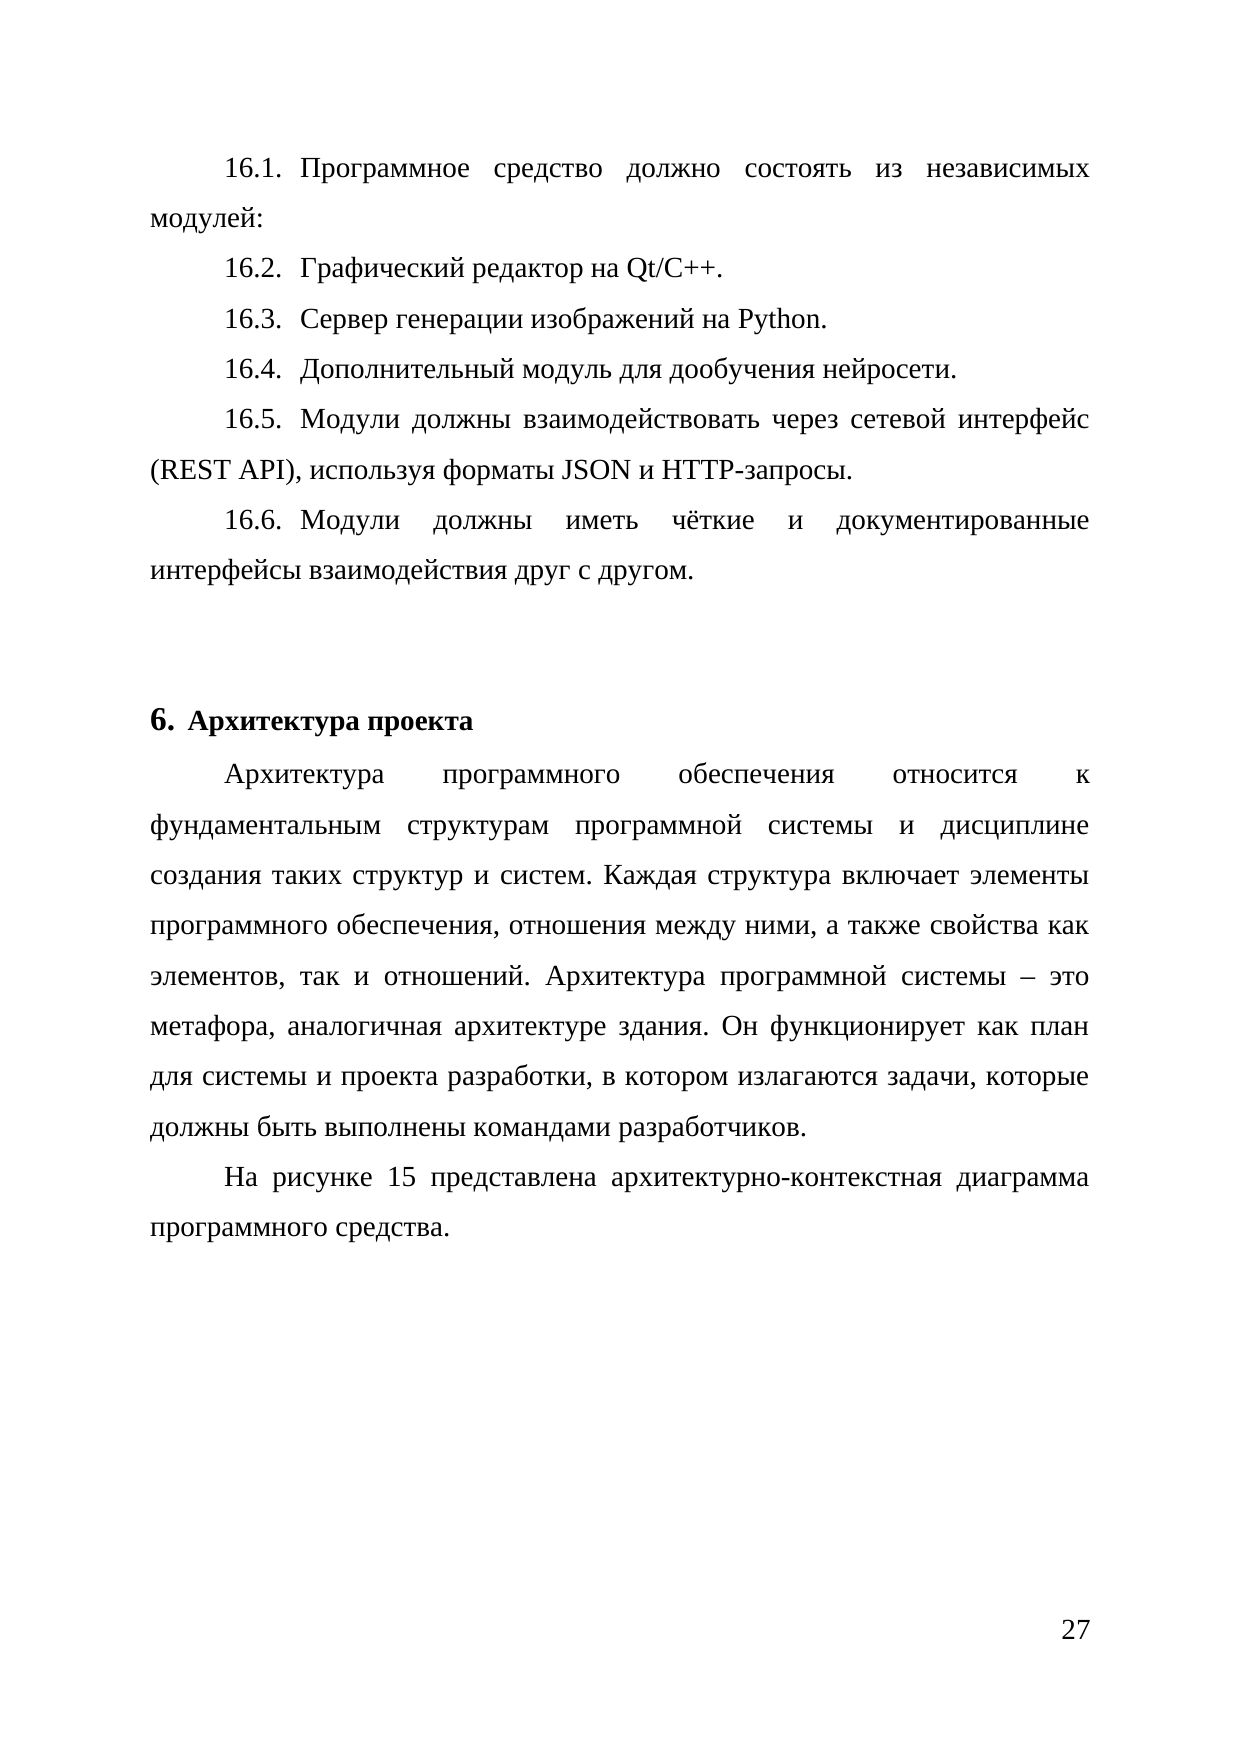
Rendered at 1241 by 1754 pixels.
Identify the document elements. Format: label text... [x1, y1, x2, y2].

text На рисунке 15 представлена архитектурно-контекстная диаграмма программного средства. [150, 1159, 1090, 1243]
list Дополнительный модуль для дообучения нейросети. [150, 351, 1090, 385]
subtitle Архитектура проекта [150, 699, 1090, 737]
list Графический редактор на Qt/C++. [150, 251, 1090, 284]
list Модули должны взаимодействовать через сетевой интерфейс (REST API), используя форматы JSON и HTTP-запросы. [150, 402, 1090, 485]
list Программное средство должно состоять из независимых модулей: [150, 150, 1090, 234]
list Модули должны иметь чёткие и документированные интерфейсы взаимодействия друг с другом. [150, 502, 1090, 586]
text Архитектура программного обеспечения относится к фундаментальным структурам программной системы и дисциплине создания таких структур и систем. Каждая структура включает элементы программного обеспечения, отношения между ними, а также свойства как элементов, так и отношений. Архитектура программной системы – это метафора, аналогичная архитектуре здания. Он функционирует как план для системы и проекта разработки, в котором излагаются задачи, которые должны быть выполнены командами разработчиков. [150, 756, 1090, 1142]
list Сервер генерации изображений на Python. [150, 301, 1090, 334]
